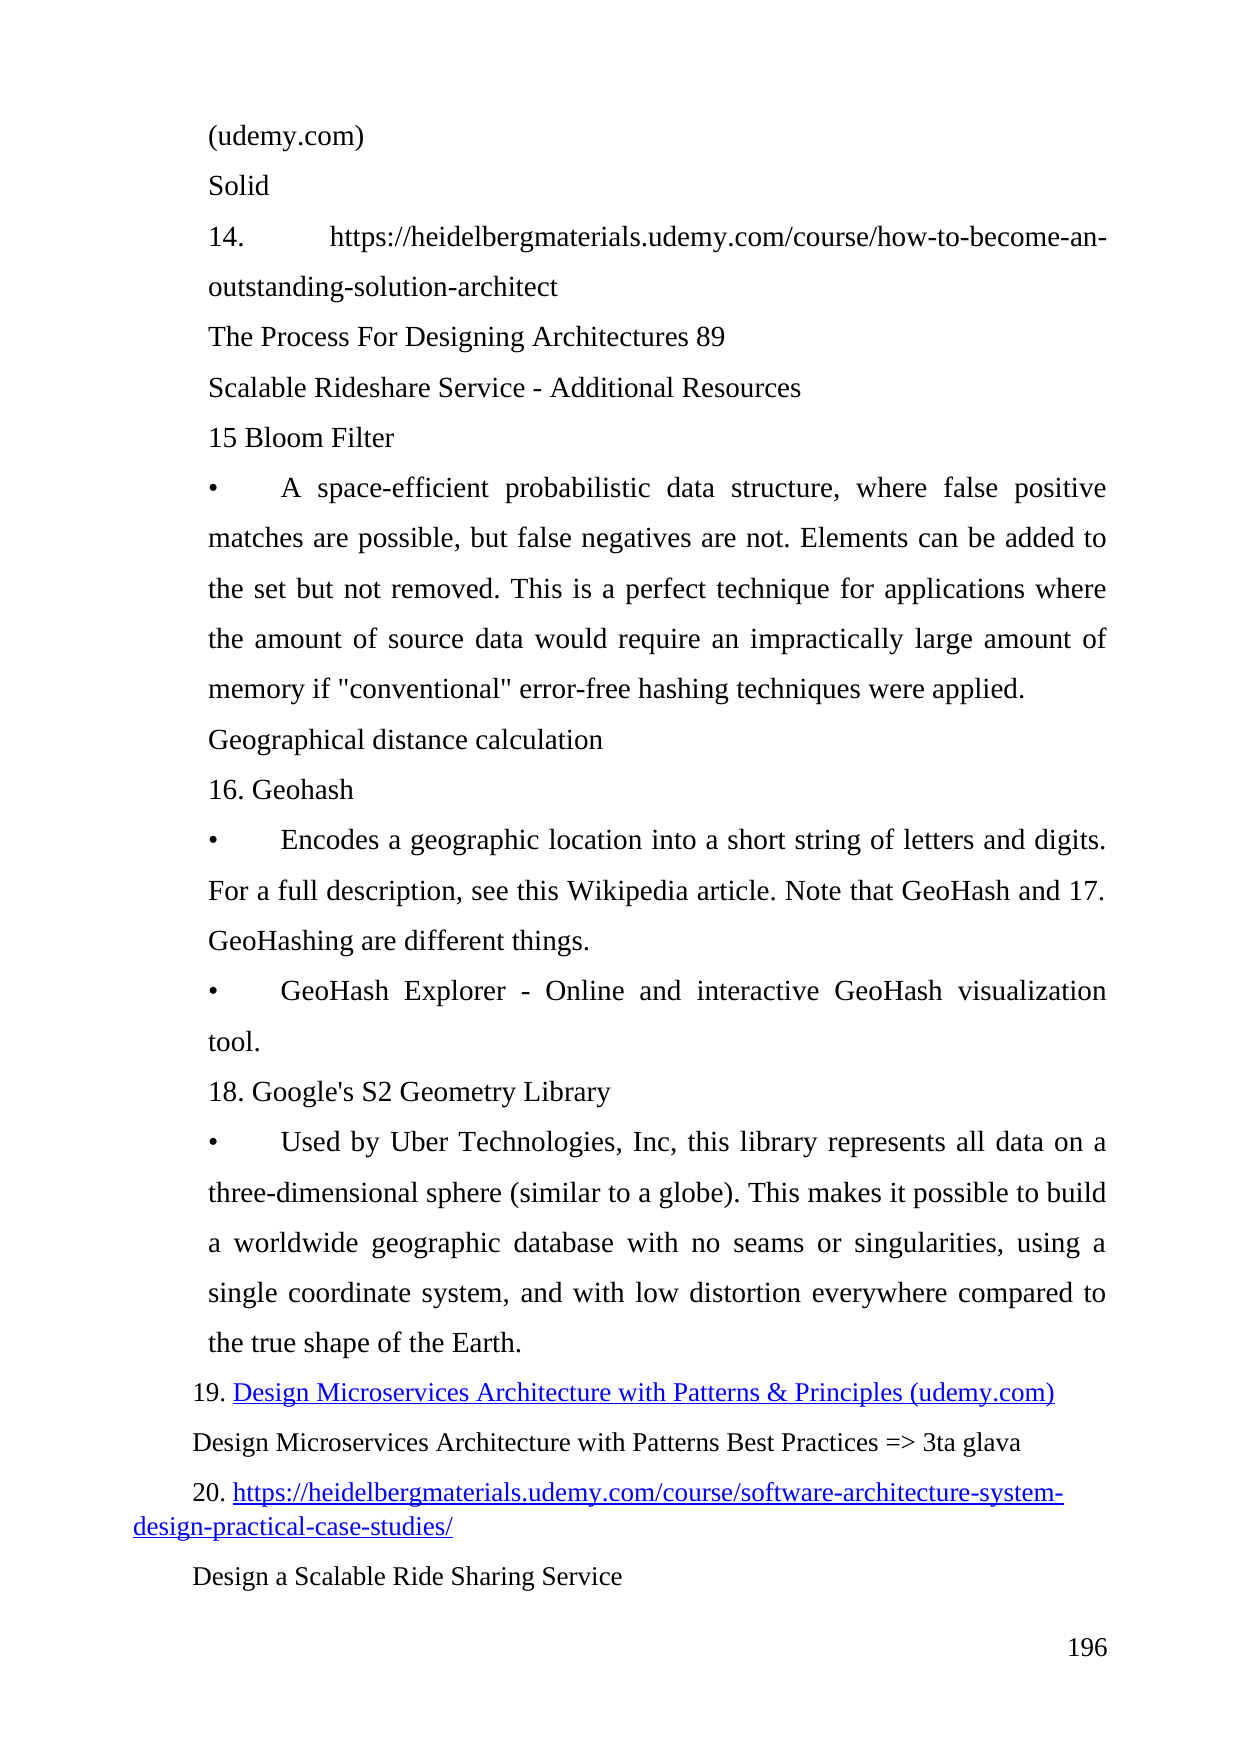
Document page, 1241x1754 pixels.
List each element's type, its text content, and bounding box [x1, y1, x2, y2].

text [208, 118, 1107, 152]
text Geographical distance calculation [208, 722, 1107, 755]
text 18. Google's S2 Geometry Library [208, 1074, 1107, 1108]
text 14. https://heidelbergmaterials.udemy.com/course/how-to-become-an-outstanding-solution-architect [208, 219, 1107, 303]
text 19. Design Microservices Architecture with Patterns & Principles (udemy.com) [133, 1376, 1107, 1407]
text • Encodes a geographic location into a short string of letters and digits. For a full description, see this Wikipedia article. Note that GeoHash and 17. GeoHashing are different things. [208, 822, 1107, 957]
text • GeoHash Explorer - Online and interactive GeoHash visualization tool. [208, 973, 1107, 1057]
text • A space-efficient probabilistic data structure, where false positive matches are possible, but false negatives are not. Elements can be added to the set but not removed. This is a perfect technique for applications where the amount of source data would require an impractically large amount of memory if "conventional" error-free hashing techniques were applied. [208, 470, 1107, 705]
text Design Microservices Architecture with Patterns Best Practices => 3ta glava [133, 1426, 1107, 1457]
text Scalable Rideshare Service - Additional Resources [208, 370, 1107, 403]
text 20. https://heidelbergmaterials.udemy.com/course/software-architecture-system-design-practical-case-studies/ [133, 1476, 1107, 1541]
text 15 Bloom Filter [208, 420, 1107, 453]
text • Used by Uber Technologies, Inc, this library represents all data on a three-dimensional sphere (similar to a globe). This makes it possible to build a worldwide geographic database with no seams or singularities, using a single coordinate system, and with low distortion everywhere compared to the true shape of the Earth. [208, 1124, 1107, 1359]
text 16. Geohash [208, 772, 1107, 806]
text Design a Scalable Ride Sharing Service [133, 1560, 1107, 1591]
text Solid [208, 168, 1107, 202]
text The Process For Designing Architectures 89 [208, 319, 1107, 353]
